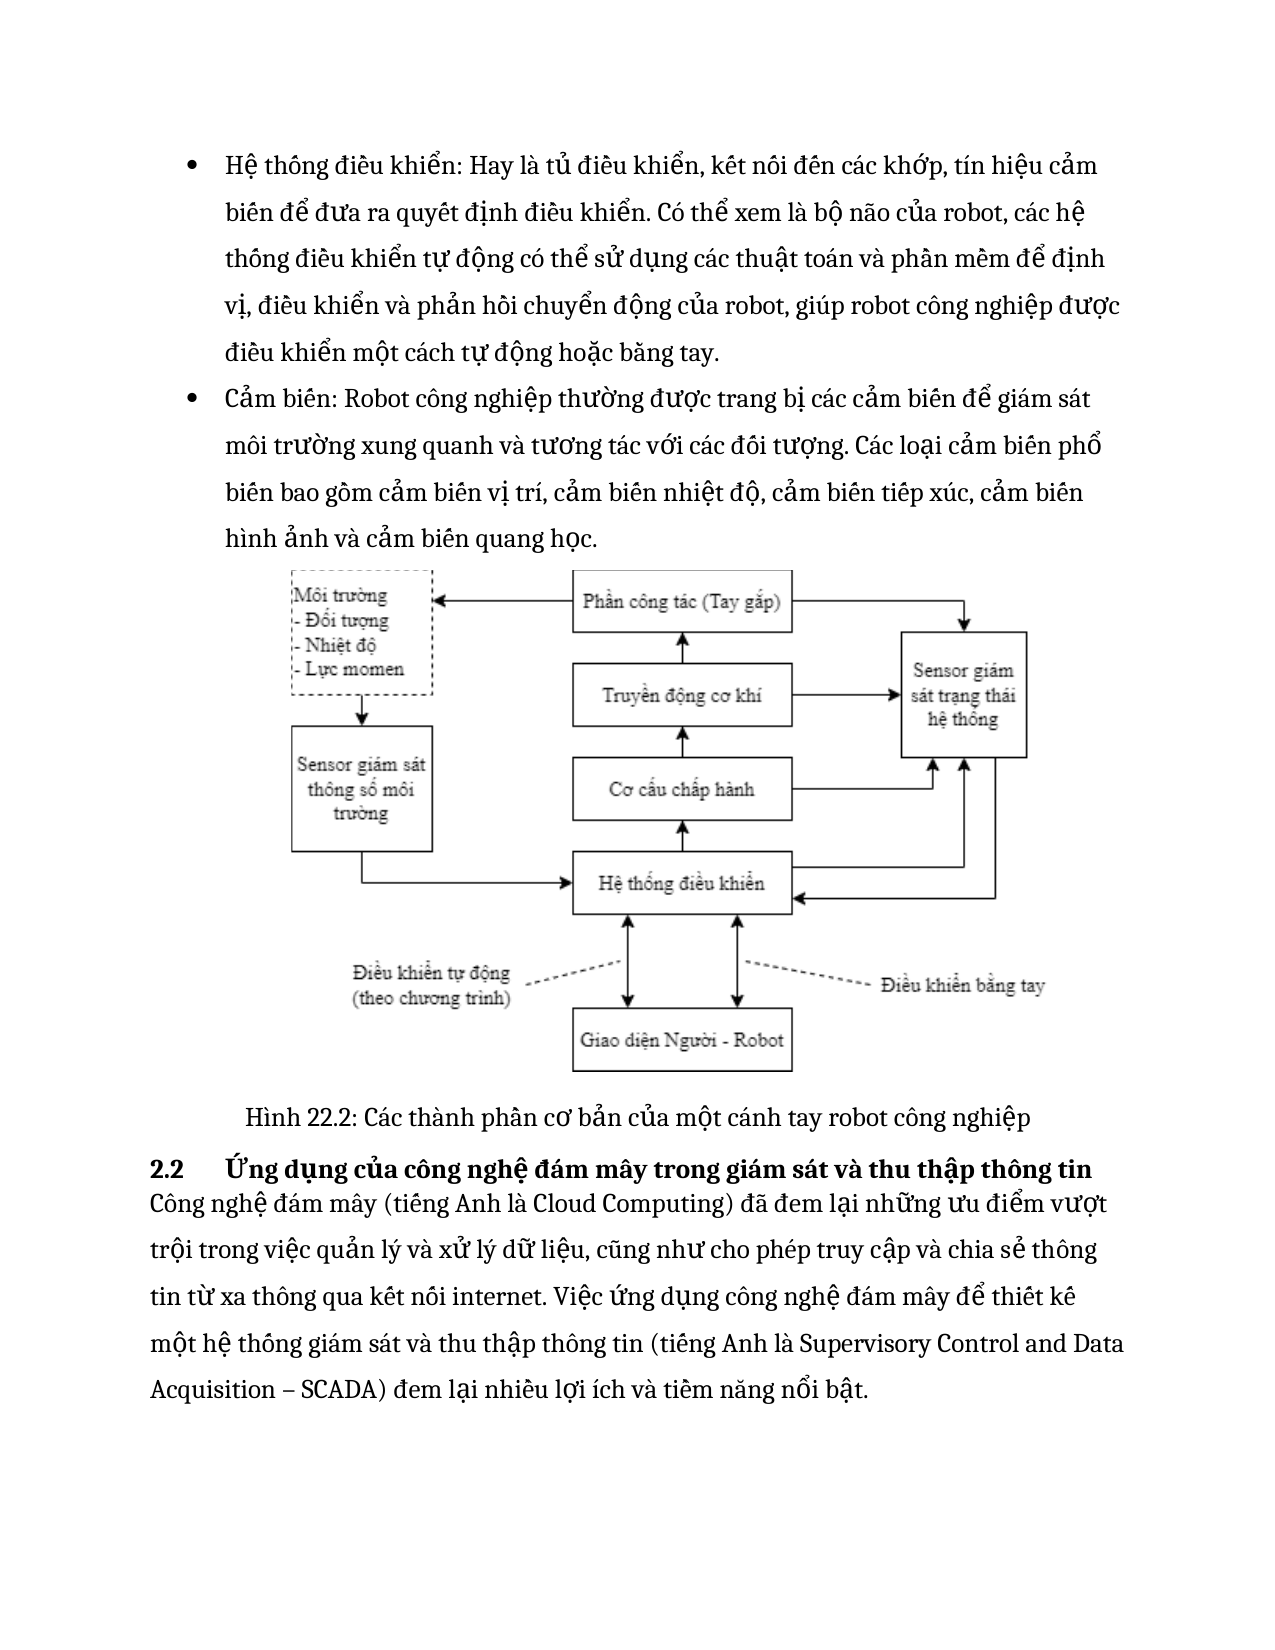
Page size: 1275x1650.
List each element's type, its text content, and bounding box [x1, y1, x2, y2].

list Cảm biến: Robot công nghiệp thường được trang bị các cảm biến để giám sát môi trường xung quanh và tương tác với các đối tượng. Các loại cảm biến phổ biến bao gồm cảm biến vị trí, cảm biến nhiệt độ, cảm biến tiếp xúc, cảm biến hình ảnh và cảm biến quang học. [187, 383, 1125, 554]
picture [291, 570, 1059, 1072]
list Hệ thống điều khiển: Hay là tủ điều khiển, kết nối đến các khớp, tín hiệu cảm biến để đưa ra quyết định điều khiển. Có thể xem là bộ não của robot, các hệ thống điều khiển tự động có thể sử dụng các thuật toán và phần mềm để định vị, điều khiển và phản hồi chuyển động của robot, giúp robot công nghiệp được điều khiển một cách tự động hoặc bằng tay. [187, 150, 1125, 368]
text Công nghệ đám mây (tiếng Anh là Cloud Computing) đã đem lại những ưu điểm vượt trội trong việc quản lý và xử lý dữ liệu, cũng như cho phép truy cập và chia sẻ thông tin từ xa thông qua kết nối internet. Việc ứng dụng công nghệ đám mây để thiết kế một hệ thống giám sát và thu thập thông tin (tiếng Anh là Supervisory Control and Data Acquisition – SCADA) đem lại nhiều lợi ích và tiềm năng nổi bật. [150, 1188, 1125, 1406]
subtitle 2.2 Ứng dụng của công nghệ đám mây trong giám sát và thu thập thông tin [150, 1154, 1125, 1185]
text Hình 22.2: Các thành phần cơ bản của một cánh tay robot công nghiệp [150, 1102, 1125, 1133]
